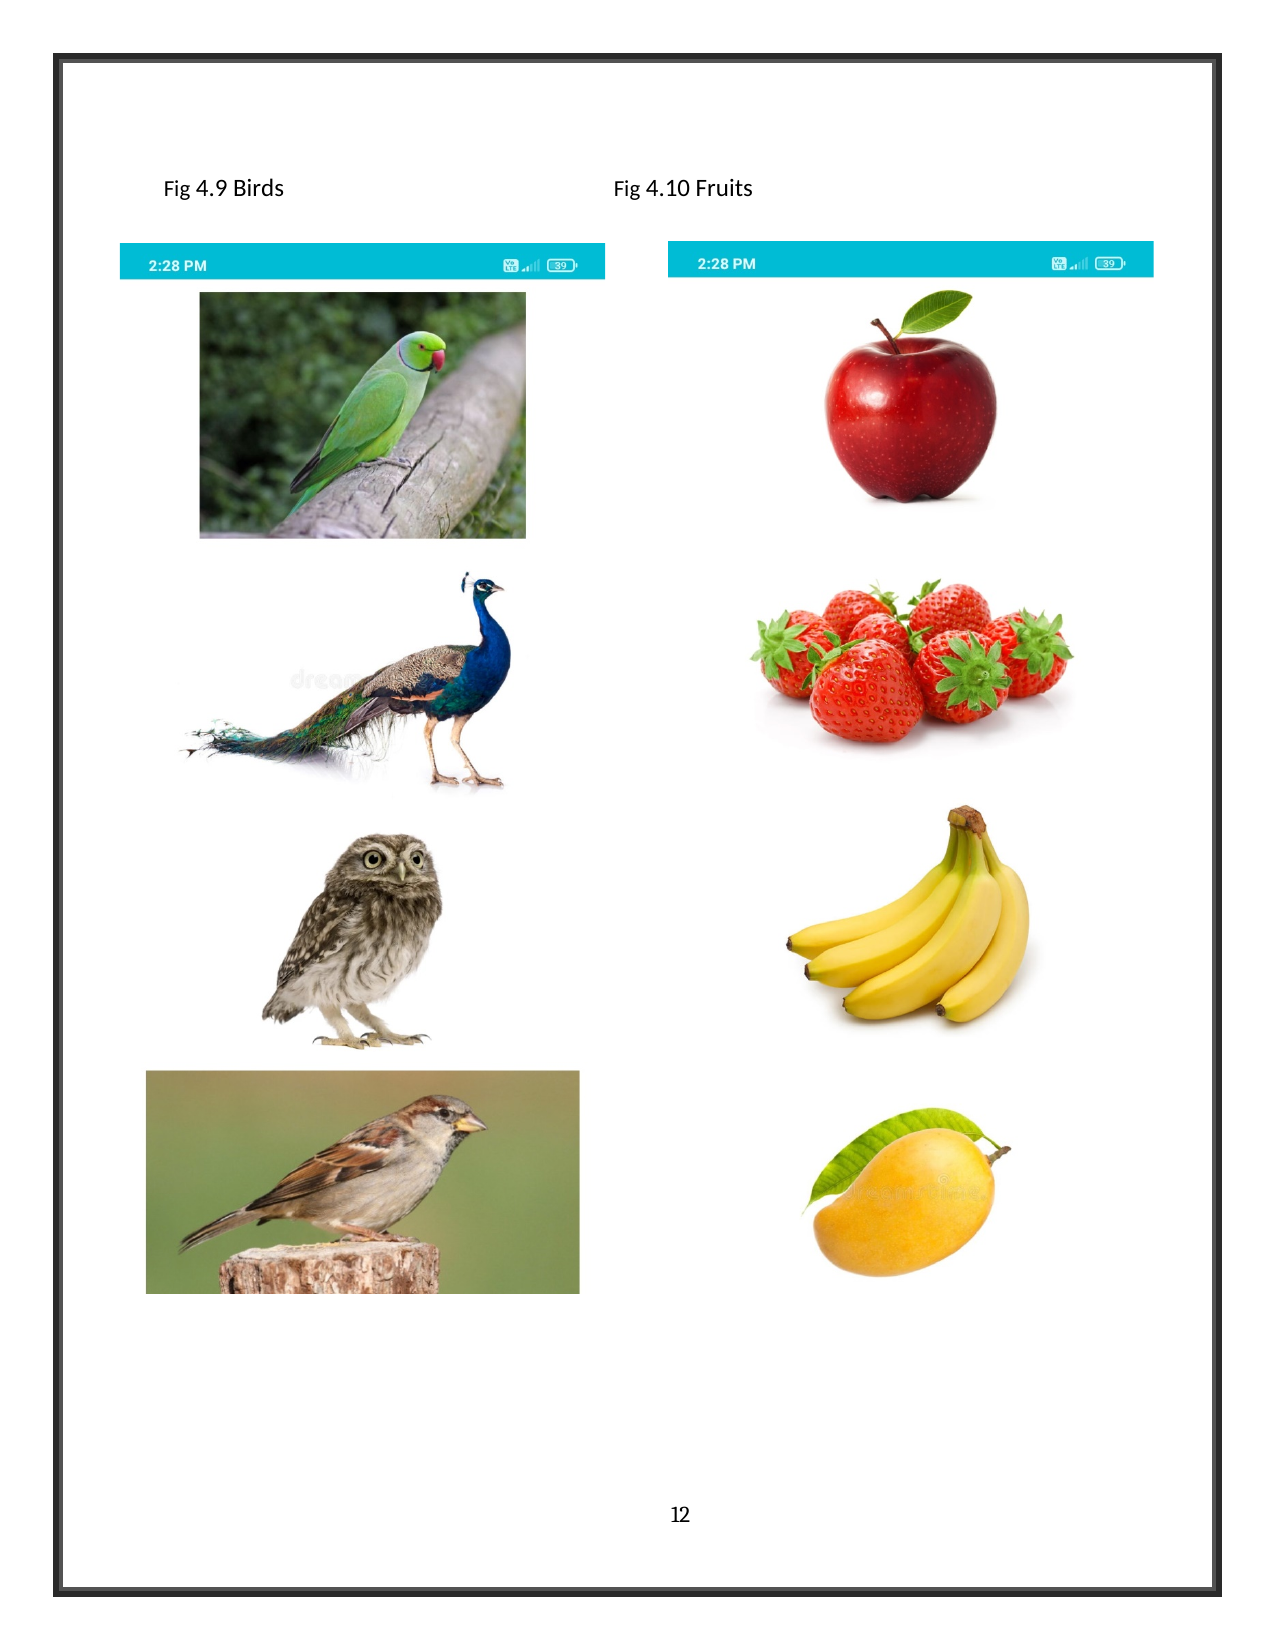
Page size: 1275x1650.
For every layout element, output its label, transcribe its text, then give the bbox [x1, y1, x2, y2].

text Fig 4.9 Birds Fig 4.10 Fruits [88, 172, 1187, 203]
picture [119, 243, 606, 1294]
picture [668, 241, 1154, 1292]
